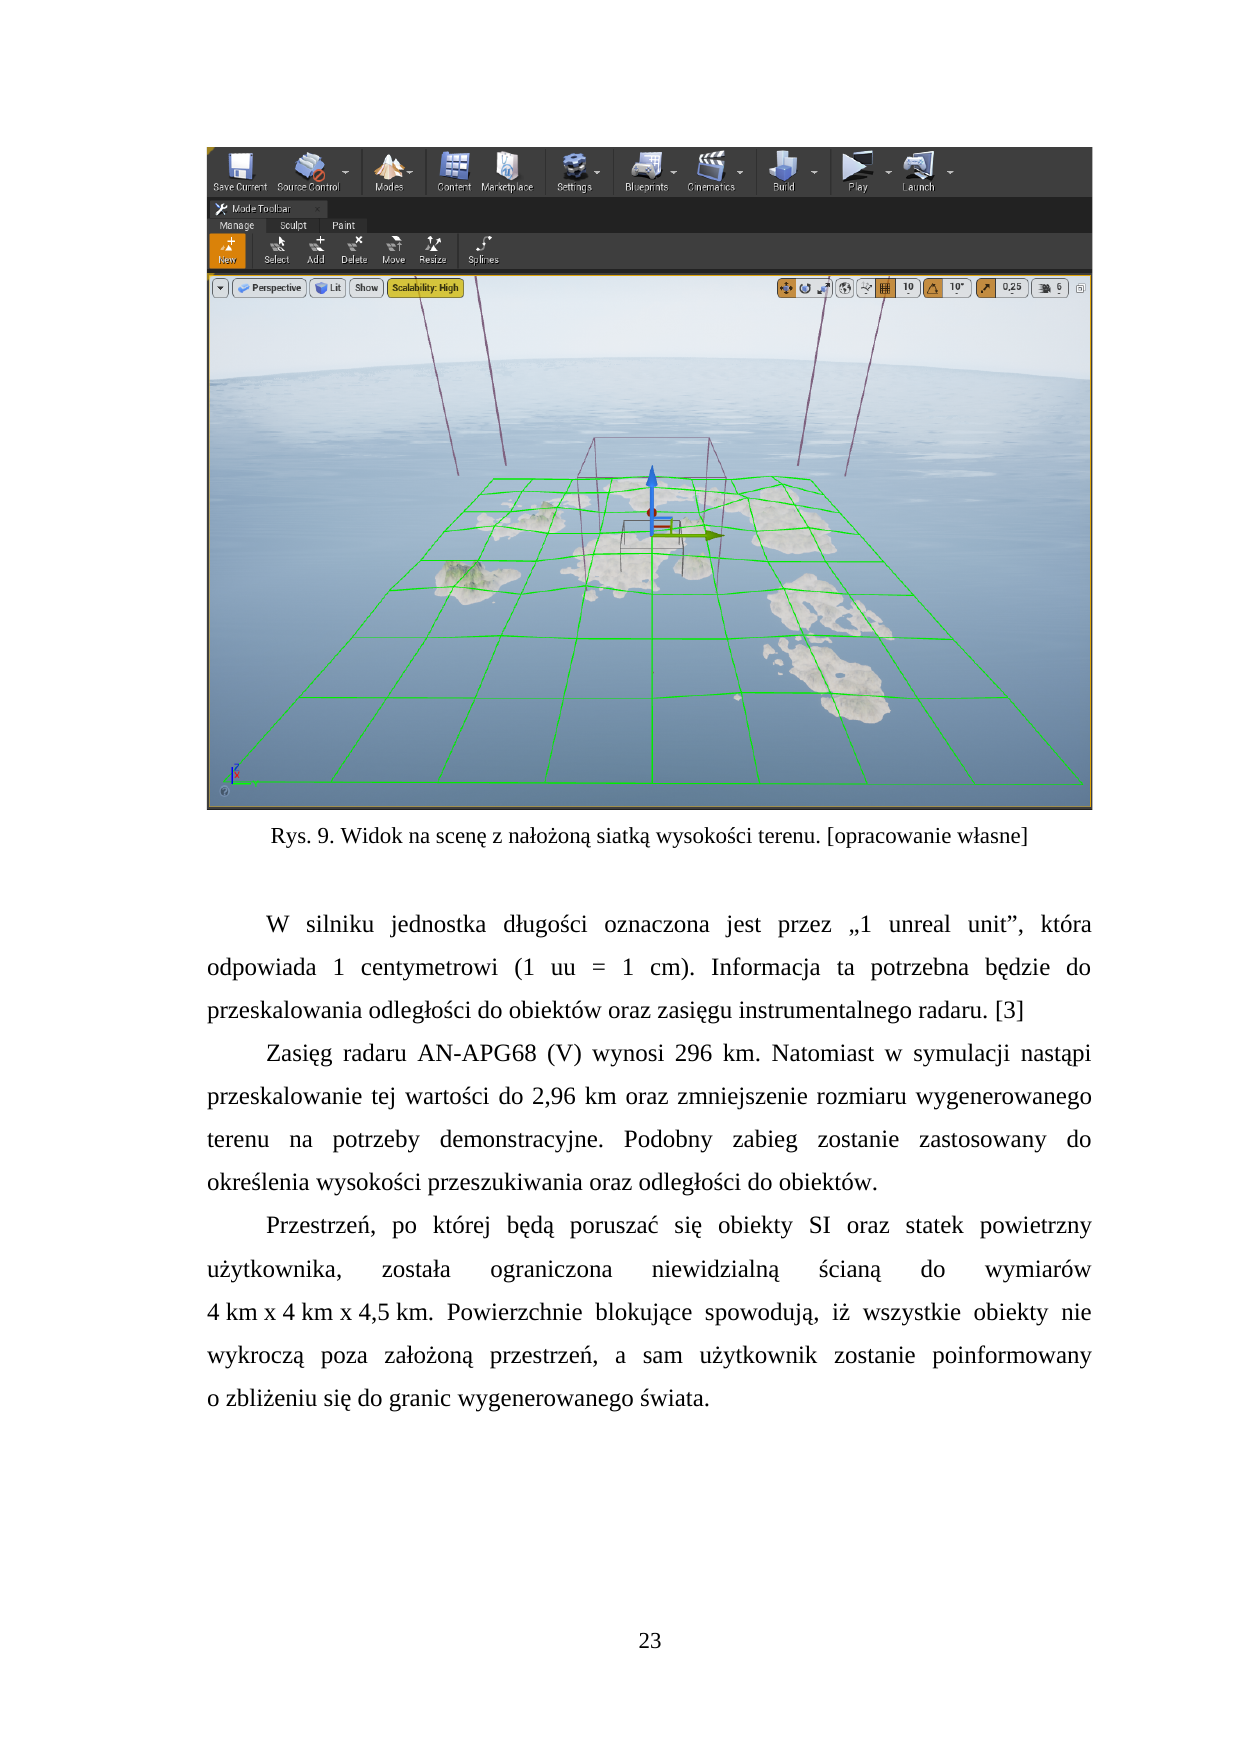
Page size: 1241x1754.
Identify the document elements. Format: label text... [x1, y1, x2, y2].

picture [206, 147, 1093, 810]
text Zasięg radaru AN-APG68 (V) wynosi 296 km. Natomiast w symulacji nastąpi przeskalowanie tej wartości do 2,96 km oraz zmniejszenie rozmiaru wygenerowanego terenu na potrzeby demonstracyjne. Podobny zabieg zostanie zastosowany do określenia wysokości przeszukiwania oraz odległości do obiektów. [207, 1038, 1092, 1196]
text Przestrzeń, po której będą poruszać się obiekty SI oraz statek powietrzny użytkownika, została ograniczona niewidzialną ścianą do wymiarów 4 km x 4 km x 4,5 km. Powierzchnie blokujące spowodują, iż wszystkie obiekty nie wykroczą poza założoną przestrzeń, a sam użytkownik zostanie poinformowany o zbliżeniu się do granic wygenerowanego świata. [207, 1211, 1092, 1412]
text W silniku jednostka długości oznaczona jest przez „1 unreal unit”, która odpowiada 1 centymetrowi (1 uu = 1 cm). Informacja ta potrzebna będzie do przeskalowania odległości do obiektów oraz zasięgu instrumentalnego radaru. [3] [207, 909, 1092, 1024]
text Rys. 9. Widok na scenę z nałożoną siatką wysokości terenu. [opracowanie własne] [207, 823, 1092, 849]
